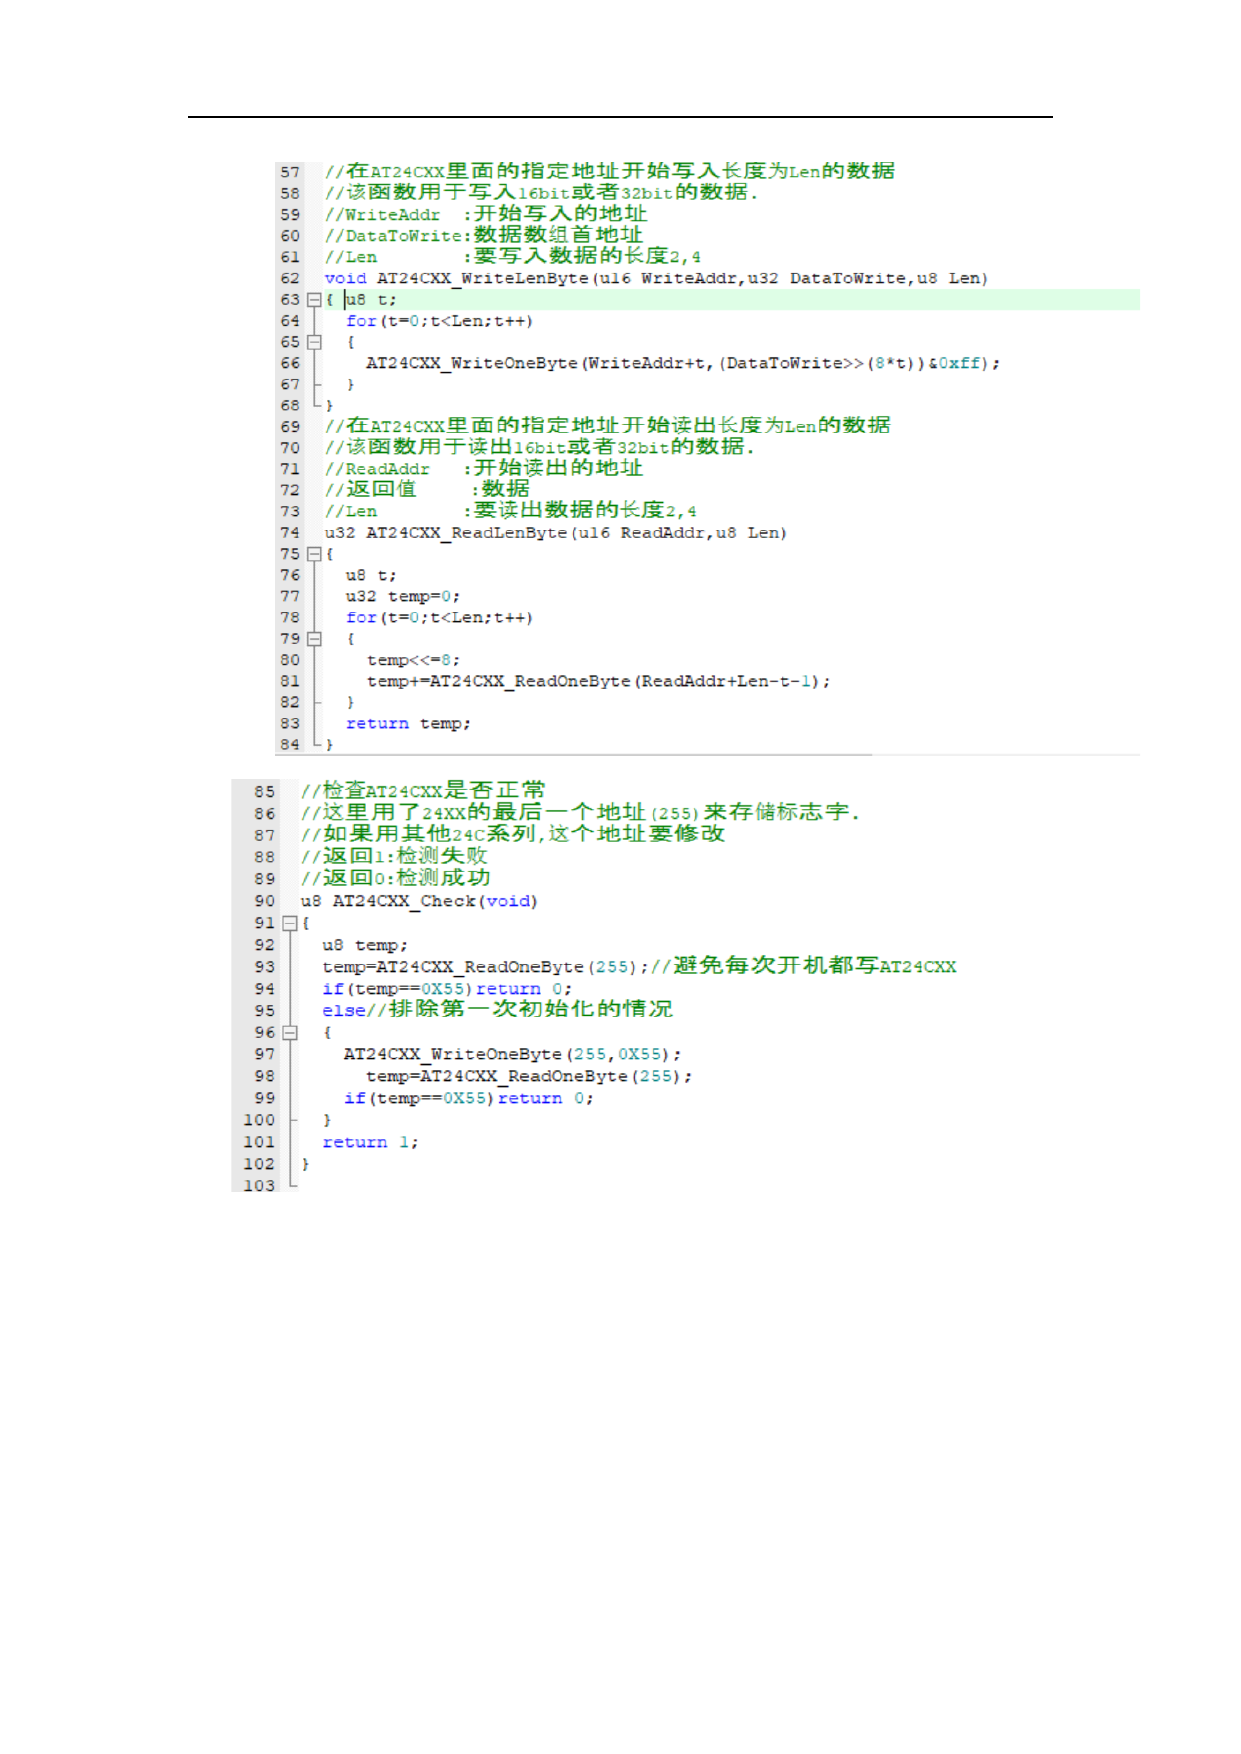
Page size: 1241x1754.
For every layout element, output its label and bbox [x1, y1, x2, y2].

picture [275, 162, 1141, 756]
picture [231, 779, 1097, 1192]
